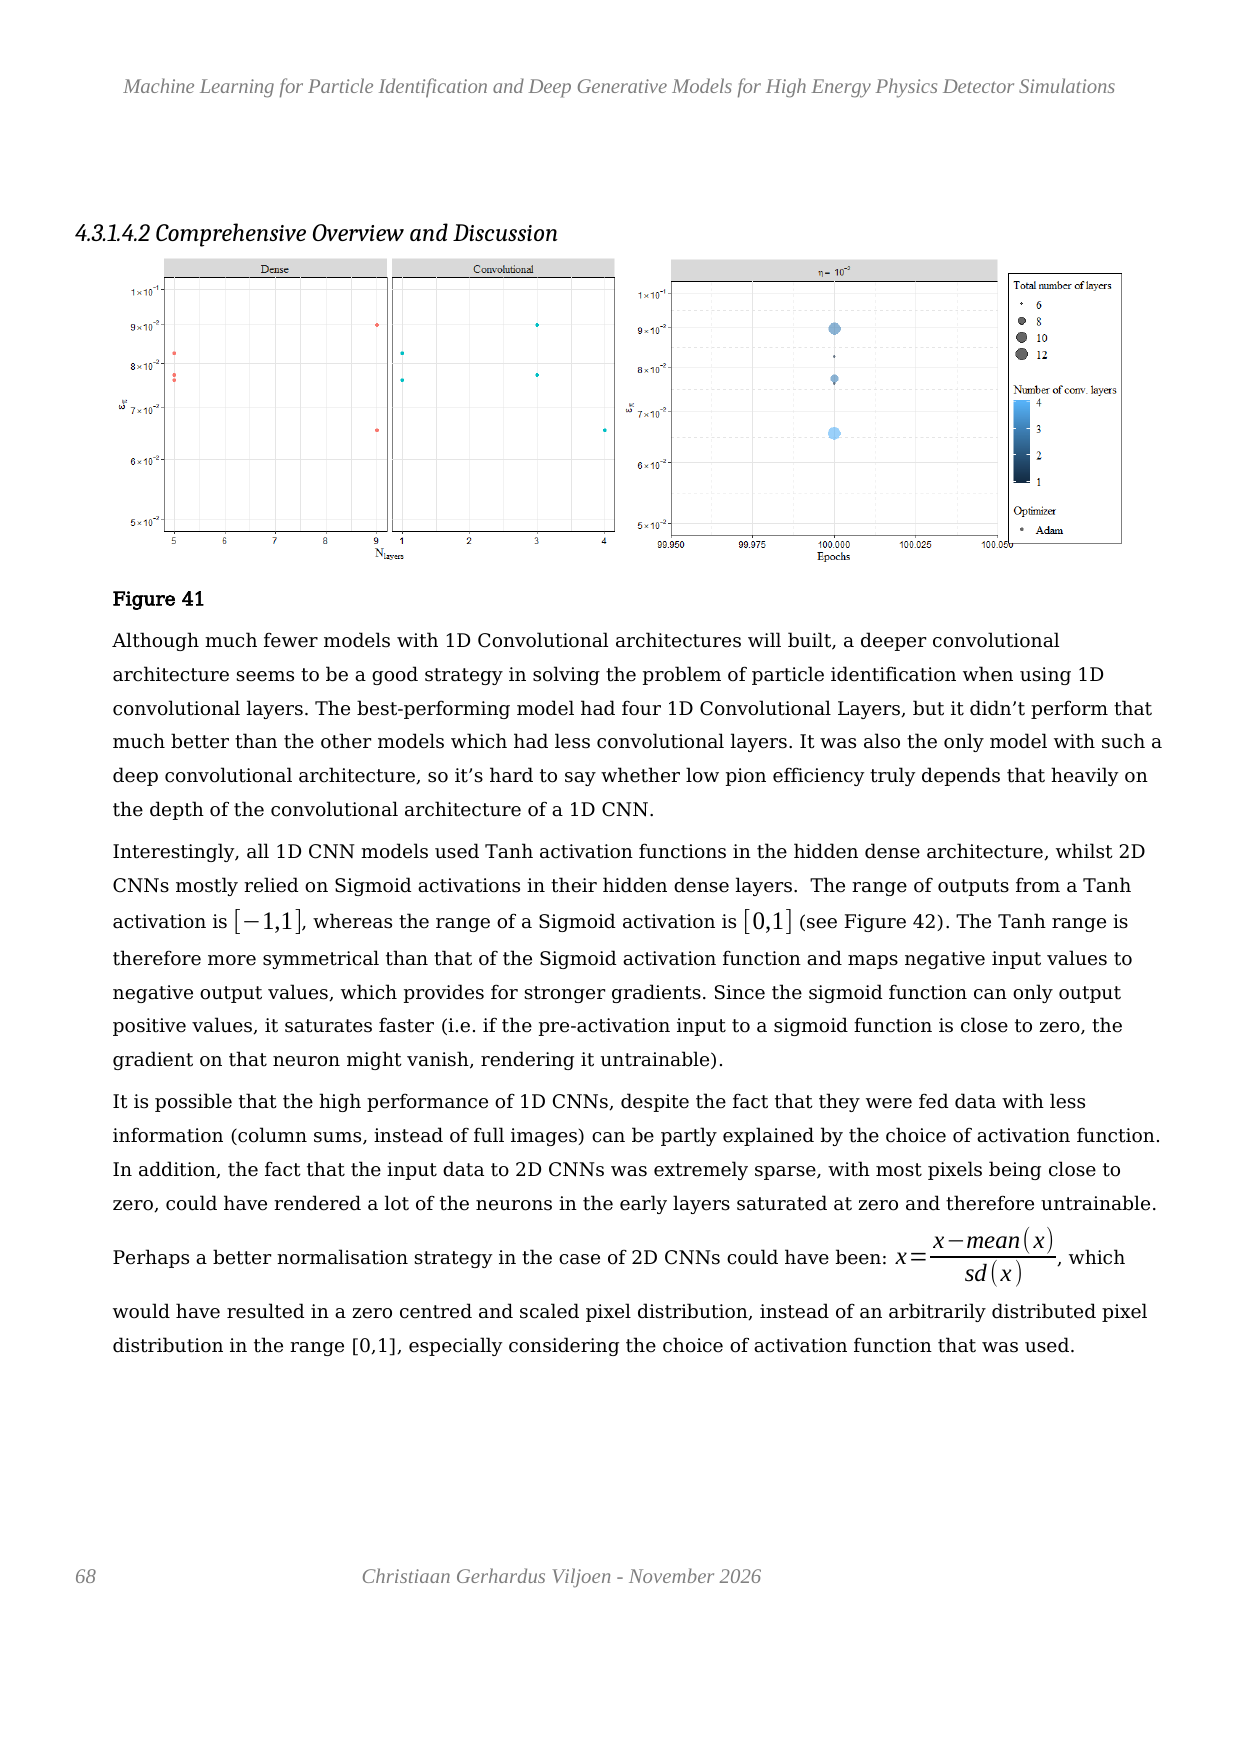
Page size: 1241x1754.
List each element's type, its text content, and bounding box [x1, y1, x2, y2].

text Although much fewer models with 1D Convolutional architectures will built, a deeper convolutional architecture seems to be a good strategy in solving the problem of particle identification when using 1D convolutional layers. The best-performing model had four 1D Convolutional Layers, but it didn’t perform that much better than the other models which had less convolutional layers. It was also the only model with such a deep convolutional architecture, so it’s hard to say whether low pion efficiency truly depends that heavily on the depth of the convolutional architecture of a 1D CNN. [112, 629, 1165, 820]
subtitle Comprehensive Overview and Discussion [75, 219, 1165, 248]
text Figure 41 [112, 587, 1165, 609]
text It is possible that the high performance of 1D CNNs, despite the fact that they were fed data with less information (column sums, instead of full images) can be partly explained by the choice of activation function. In addition, the fact that the input data to 2D CNNs was extremely sparse, with most pixels being close to zero, could have rendered a lot of the neurons in the early layers saturated at zero and therefore untrainable. Perhaps a better normalisation strategy in the case of 2D CNNs could have been: , which would have resulted in a zero centred and scaled pixel distribution, instead of an arbitrarily distributed pixel distribution in the range [0,1], especially considering the choice of activation function that was used. [112, 1090, 1165, 1356]
text Interestingly, all 1D CNN models used Tanh activation functions in the hidden dense architecture, whilst 2D CNNs mostly relied on Sigmoid activations in their hidden dense layers. The range of outputs from a Tanh activation is , whereas the range of a Sigmoid activation is (see Figure 42). The Tanh range is therefore more symmetrical than that of the Sigmoid activation function and maps negative input values to negative output values, which provides for stronger gradients. Since the sigmoid function can only output positive values, it saturates faster (i.e. if the pre-activation input to a sigmoid function is close to zero, the gradient on that neuron might vanish, rendering it untrainable). [112, 839, 1165, 1071]
picture [112, 254, 1127, 567]
